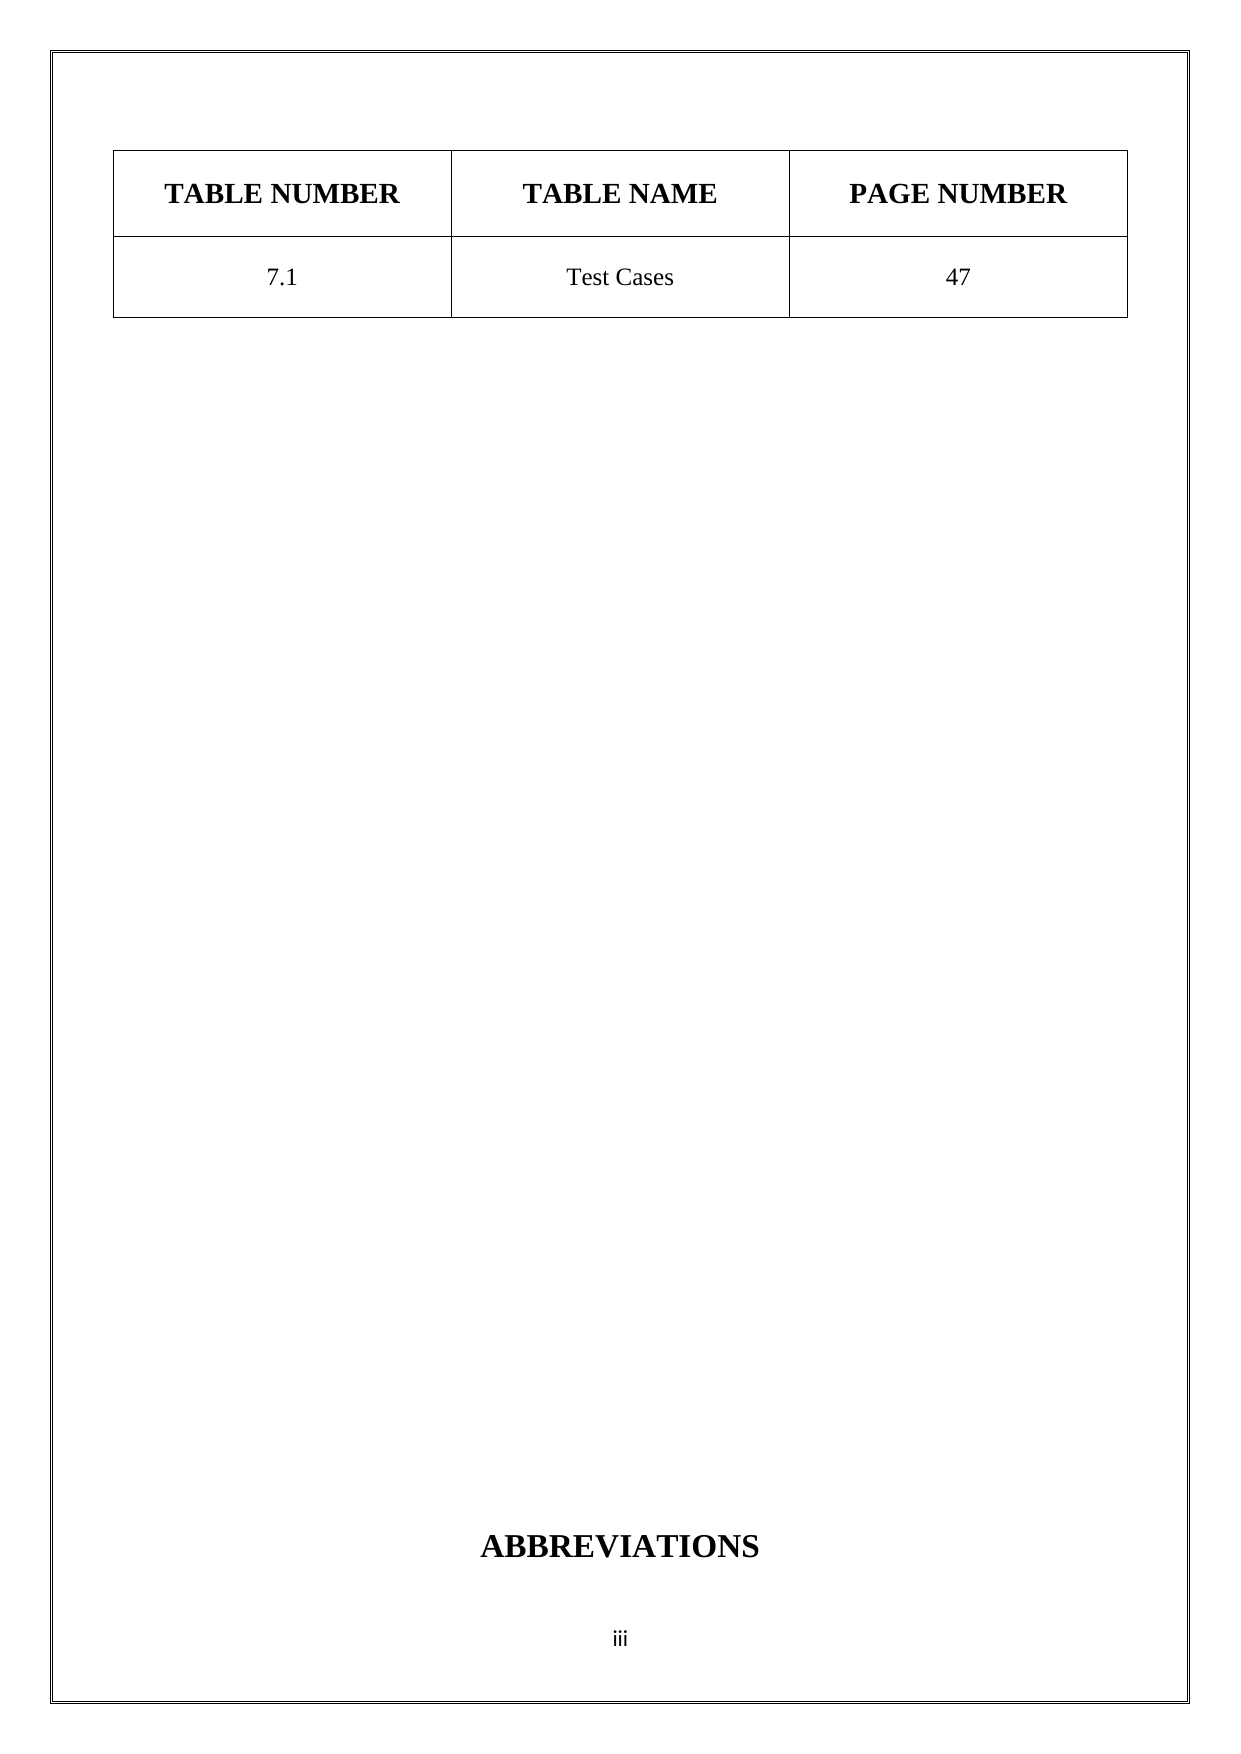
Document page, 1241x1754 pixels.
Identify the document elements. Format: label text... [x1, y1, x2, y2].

table_header TABLE NUMBER [114, 151, 451, 236]
table_cell Test Cases [452, 237, 789, 317]
table_cell 7.1 [114, 237, 451, 317]
table_cell 47 [790, 237, 1127, 317]
table_header PAGE NUMBER [790, 151, 1127, 236]
table_header TABLE NAME [452, 151, 789, 236]
text ABBREVIATIONS [112, 1526, 1128, 1565]
